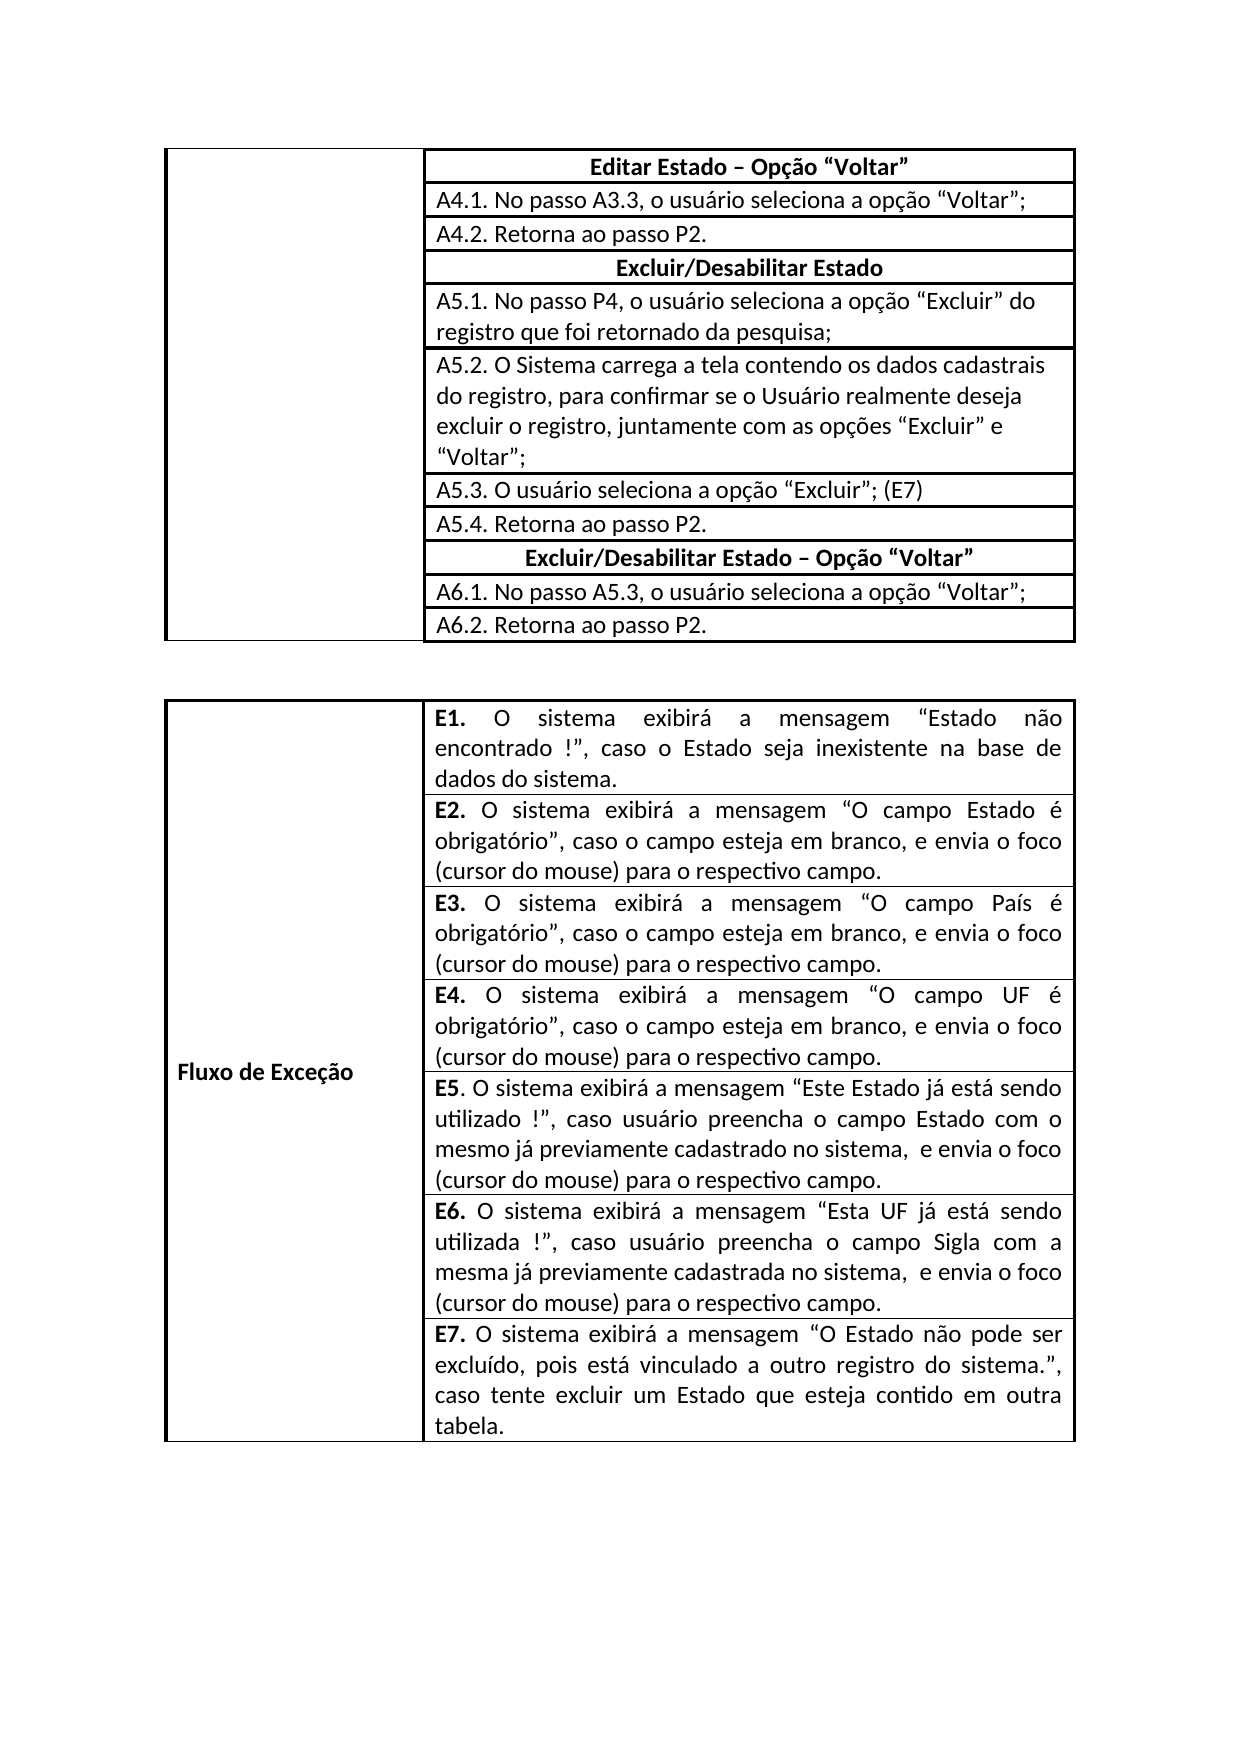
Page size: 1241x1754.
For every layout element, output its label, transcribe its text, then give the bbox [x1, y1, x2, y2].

table_cell Excluir/Desabilitar Estado – Opção “Voltar” [426, 542, 1073, 572]
table_cell E7. O sistema exibirá a mensagem “O Estado não pode ser excluído, pois está vinculado a outro registro do sistema.”, caso tente excluir um Estado que esteja contido em outra tabela. [425, 1319, 1073, 1441]
table_cell E3. O sistema exibirá a mensagem “O campo País é obrigatório”, caso o campo esteja em branco, e envia o foco (cursor do mouse) para o respectivo campo. [425, 887, 1073, 979]
table_cell E2. O sistema exibirá a mensagem “O campo Estado é obrigatório”, caso o campo esteja em branco, e envia o foco (cursor do mouse) para o respectivo campo. [425, 795, 1073, 886]
table_cell E5. O sistema exibirá a mensagem “Este Estado já está sendo utilizado !”, caso usuário preencha o campo Estado com o mesmo já previamente cadastrado no sistema, e envia o foco (cursor do mouse) para o respectivo campo. [425, 1072, 1073, 1194]
table_header Fluxo de Exceção [168, 702, 422, 1441]
table_cell A6.2. Retorna ao passo P2. [426, 609, 1073, 640]
table_cell Excluir/Desabilitar Estado [426, 252, 1073, 282]
table_cell E6. O sistema exibirá a mensagem “Esta UF já está sendo utilizada !”, caso usuário preencha o campo Sigla com a mesma já previamente cadastrada no sistema, e envia o foco (cursor do mouse) para o respectivo campo. [425, 1195, 1073, 1317]
table_cell A4.2. Retorna ao passo P2. [426, 218, 1073, 248]
table_cell A5.1. No passo P4, o usuário seleciona a opção “Excluir” do registro que foi retornado da pesquisa; [426, 285, 1073, 346]
table_cell Editar Estado – Opção “Voltar” [426, 151, 1073, 181]
table_cell E4. O sistema exibirá a mensagem “O campo UF é obrigatório”, caso o campo esteja em branco, e envia o foco (cursor do mouse) para o respectivo campo. [425, 980, 1073, 1071]
table_cell A4.1. No passo A3.3, o usuário seleciona a opção “Voltar”; [426, 184, 1073, 215]
table_header E1. O sistema exibirá a mensagem “Estado não encontrado !”, caso o Estado seja inexistente na base de dados do sistema. [425, 702, 1073, 793]
table_cell A5.3. O usuário seleciona a opção “Excluir”; (E7) [426, 475, 1073, 505]
table_cell A5.2. O Sistema carrega a tela contendo os dados cadastrais do registro, para confirmar se o Usuário realmente deseja excluir o registro, juntamente com as opções “Excluir” e “Voltar”; [426, 350, 1073, 472]
table_cell A6.1. No passo A5.3, o usuário seleciona a opção “Voltar”; [426, 576, 1073, 606]
table_cell A5.4. Retorna ao passo P2. [426, 508, 1073, 539]
